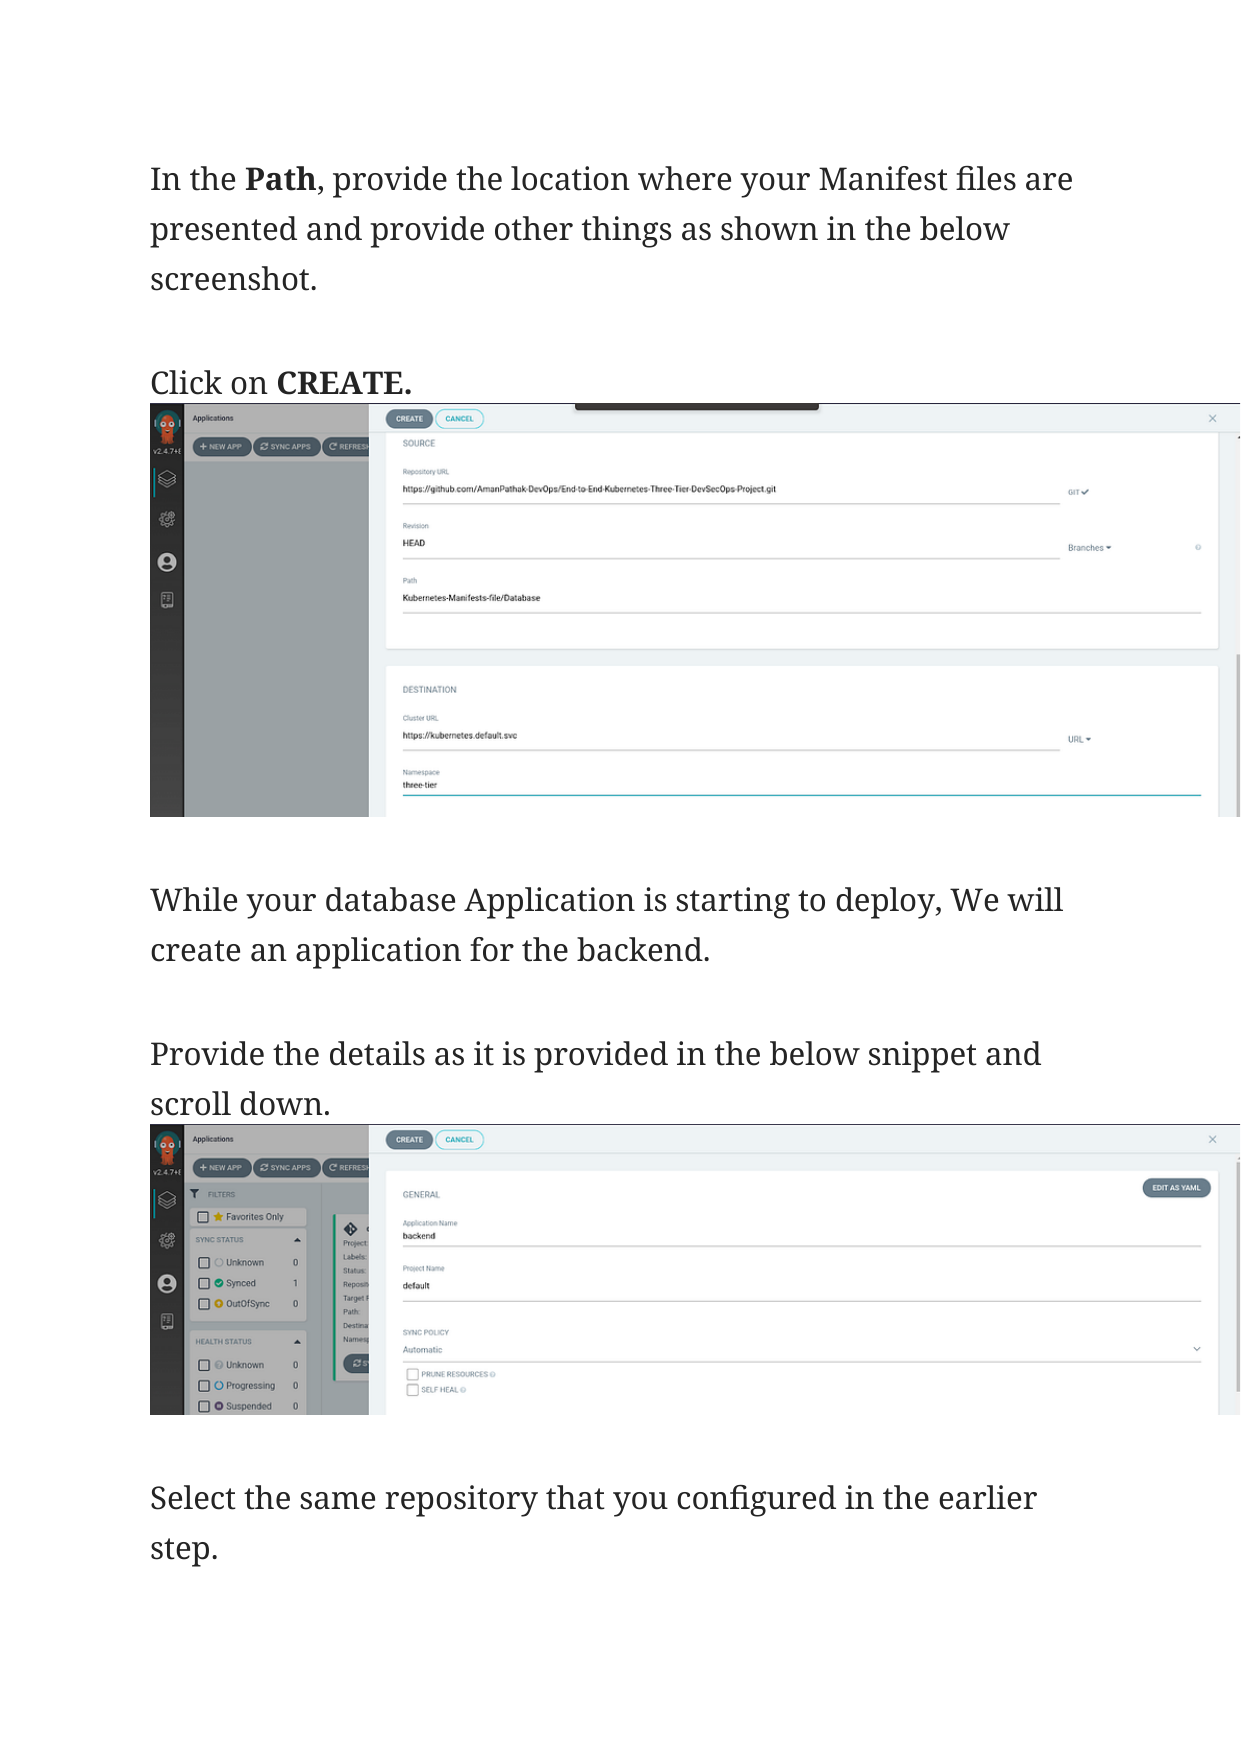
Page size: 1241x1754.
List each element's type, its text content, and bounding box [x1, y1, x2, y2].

text Select the same repository that you configured in the earlier step. [150, 1468, 1090, 1568]
picture [150, 403, 1241, 817]
picture [150, 1124, 1241, 1415]
text In the Path, provide the location where your Manifest files are presented and provide other things as shown in the below screenshot. [150, 150, 1090, 300]
text Provide the details as it is provided in the below snippet and scroll down. [150, 1024, 1090, 1124]
text While your database Application is starting to deploy, We will create an application for the backend. [150, 871, 1090, 971]
text Click on CREATE. [150, 353, 1090, 403]
